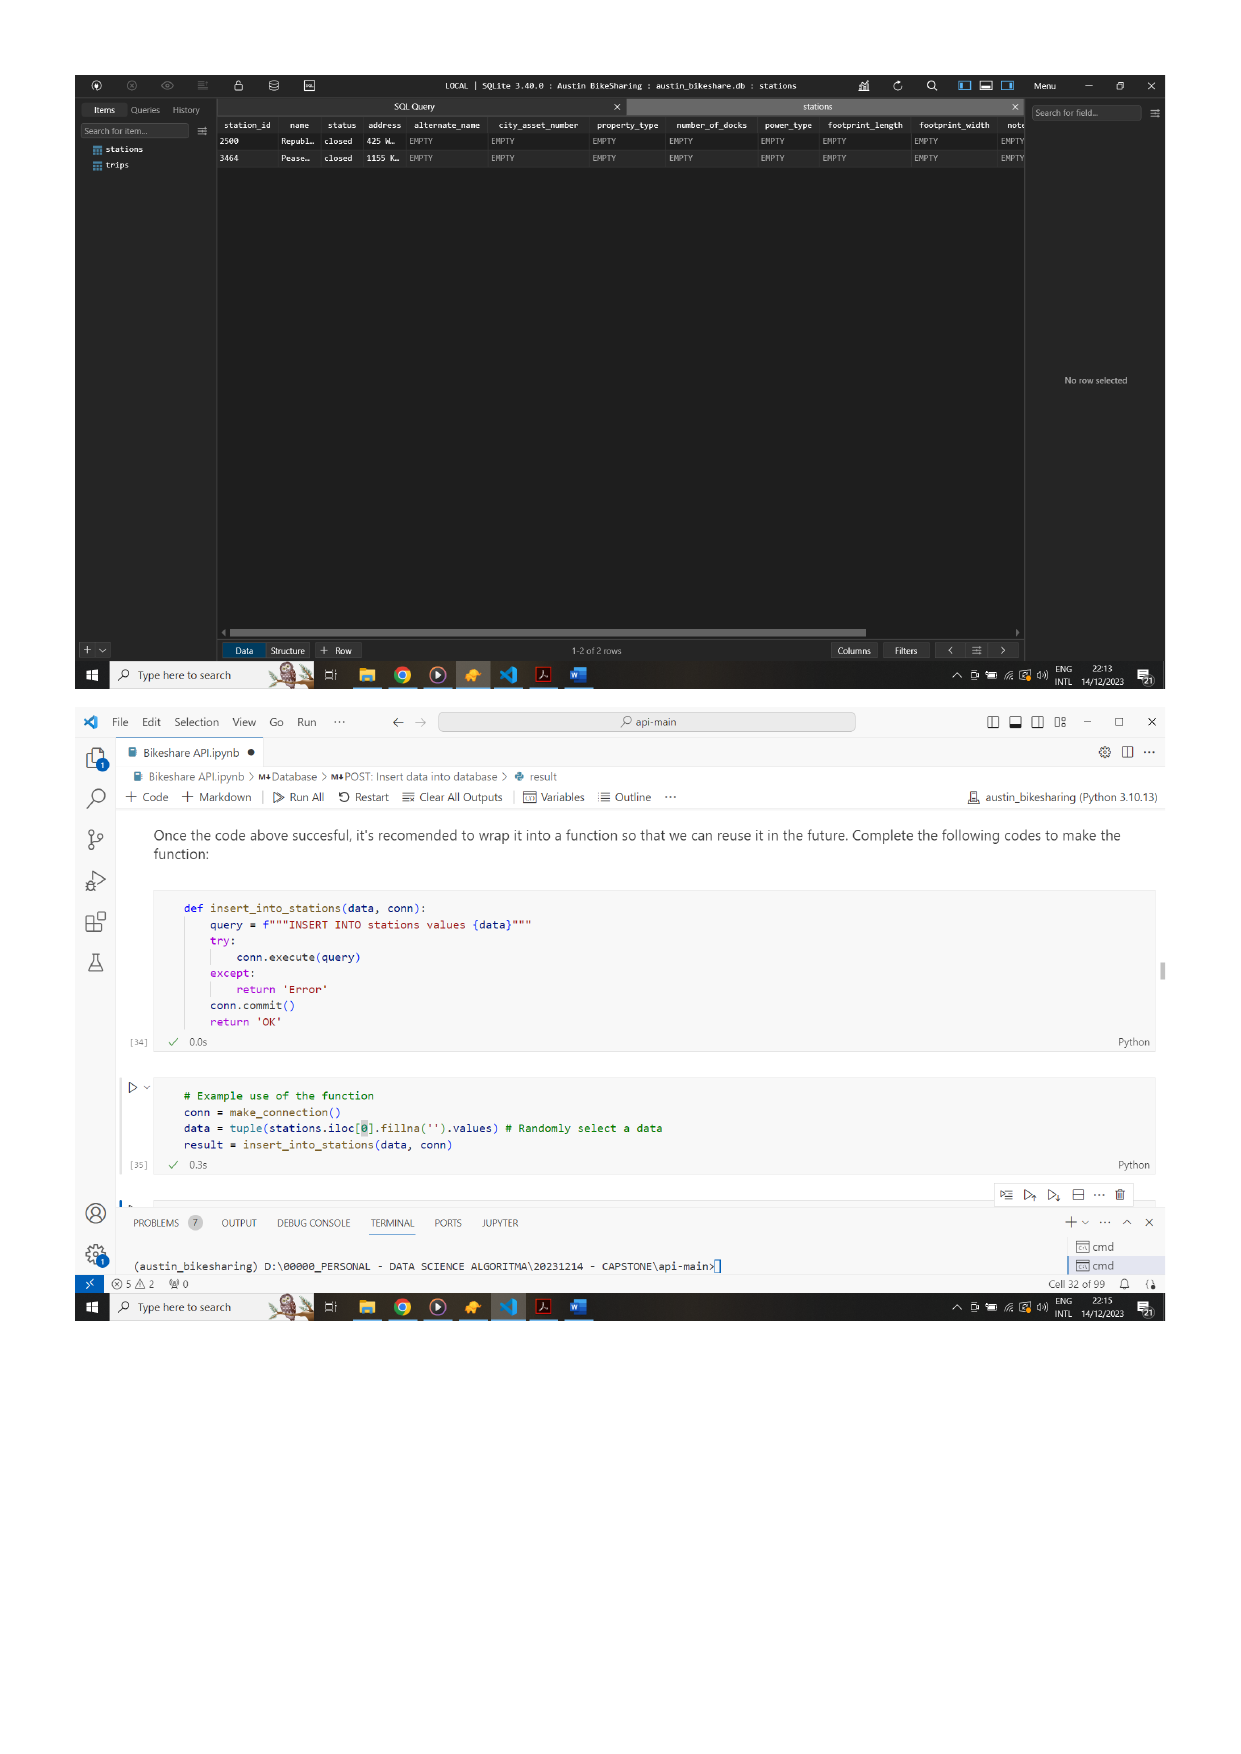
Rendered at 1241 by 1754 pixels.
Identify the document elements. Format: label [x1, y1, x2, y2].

picture [75, 75, 1166, 689]
picture [75, 707, 1166, 1321]
